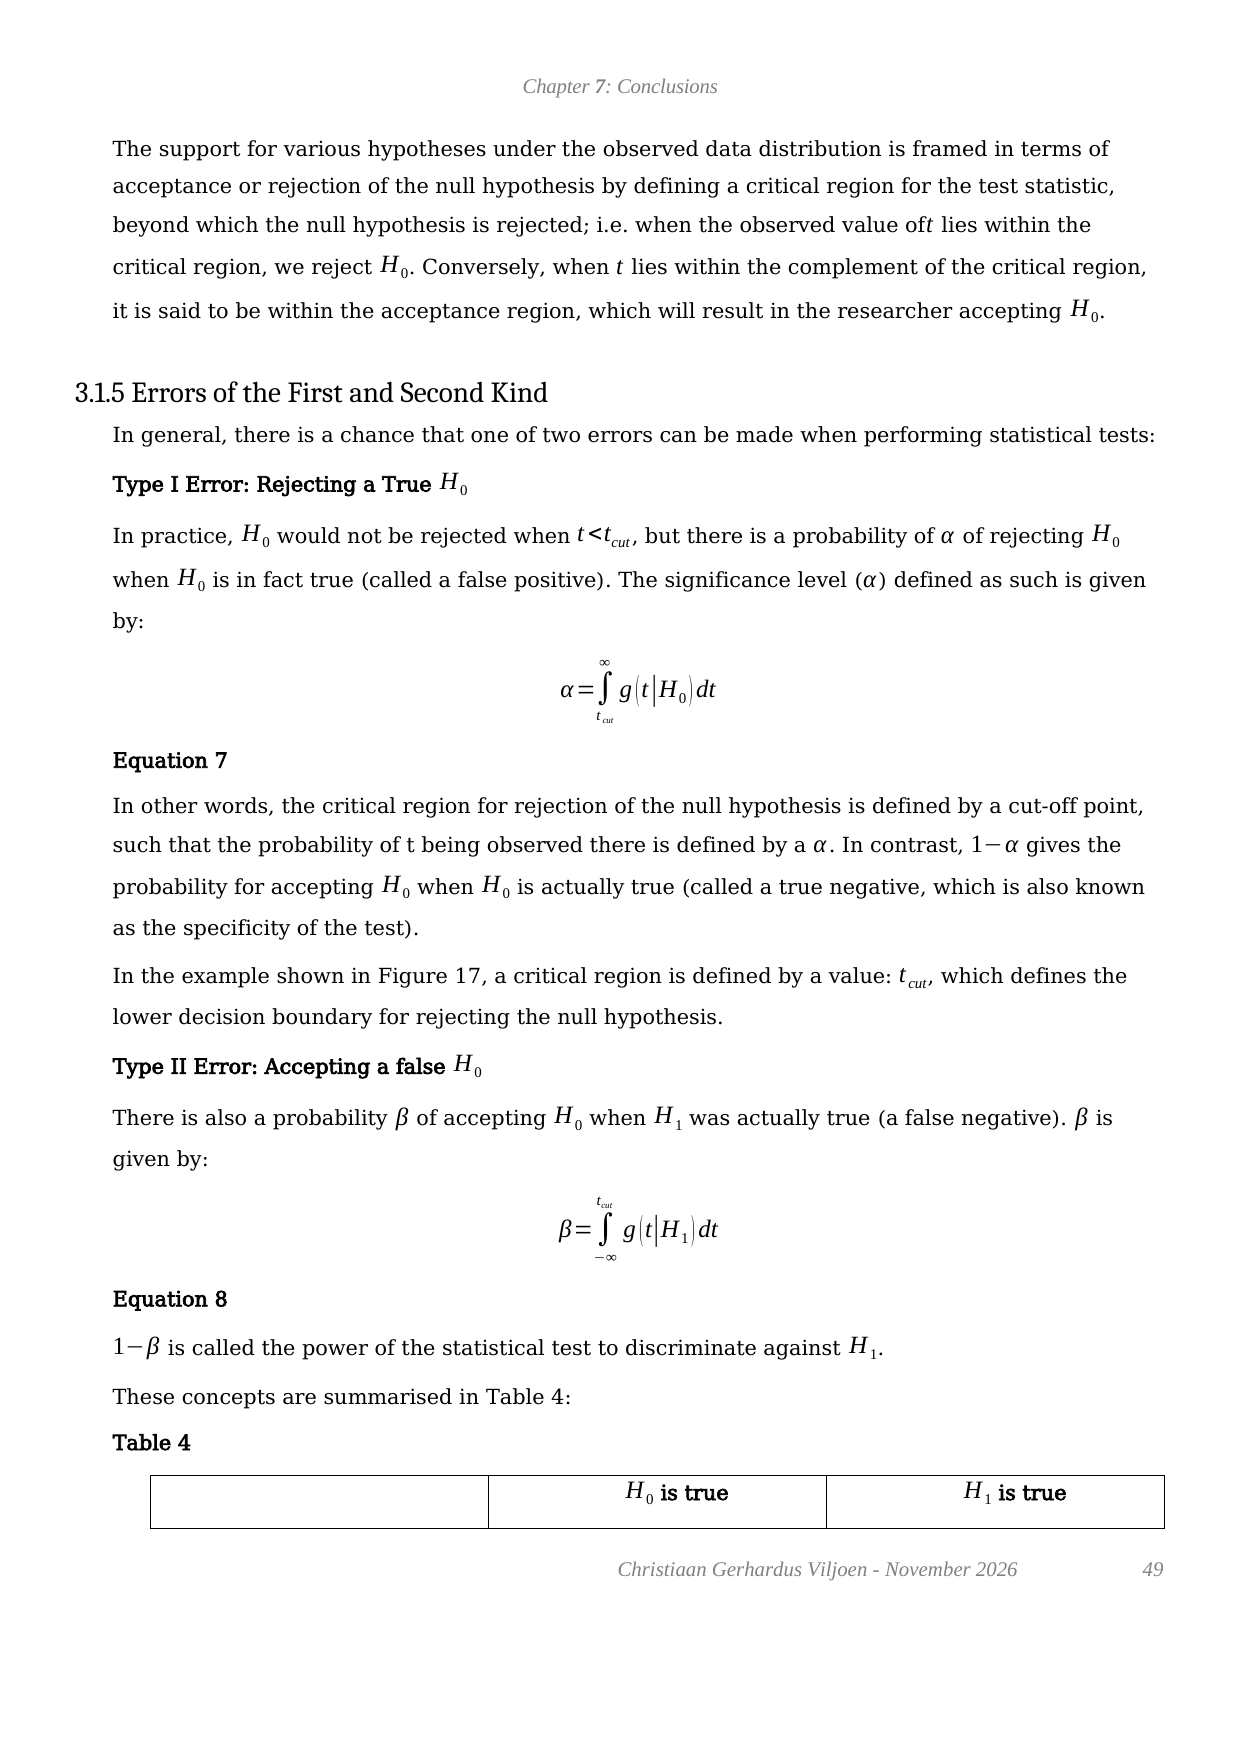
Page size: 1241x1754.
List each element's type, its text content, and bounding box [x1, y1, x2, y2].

table_header is true [827, 1476, 1164, 1528]
text In other words, the critical region for rejection of the null hypothesis is defined by a cut-off point, such that the probability of t being observed there is defined by a . In contrast, gives the probability for accepting when is actually true (called a true negative, which is also known as the specificity of the test). [112, 793, 1165, 939]
text In practice, would not be rejected when , but there is a probability of of rejecting when is in fact true (called a false positive). The significance level () defined as such is given by: [112, 520, 1165, 632]
text Equation 8 [112, 1286, 1165, 1311]
text In general, there is a chance that one of two errors can be made when performing statistical tests: [112, 422, 1165, 447]
text is called the power of the statistical test to discriminate against . [112, 1331, 1165, 1363]
table_header is true [489, 1476, 826, 1528]
text Type I Error: Rejecting a True [112, 468, 1165, 499]
text These concepts are summarised in Table 4: [112, 1383, 1165, 1408]
text There is also a probability of accepting when was actually true (a false negative). is given by: [112, 1102, 1165, 1171]
text The support for various hypotheses under the observed data distribution is framed in terms of acceptance or rejection of the null hypothesis by defining a critical region for the test statistic, beyond which the null hypothesis is rejected; i.e. when the observed value of lies within the critical region, we reject . Conversely, when lies within the complement of the critical region, it is said to be within the acceptance region, which will result in the researcher accepting . [112, 135, 1165, 326]
text Equation 7 [112, 747, 1165, 772]
text Table 4 [112, 1429, 1165, 1454]
subtitle Errors of the First and Second Kind [75, 376, 1165, 409]
text In the example shown in Figure 17, a critical region is defined by a value: , which defines the lower decision boundary for rejecting the null hypothesis. [112, 960, 1165, 1029]
text Type II Error: Accepting a false [112, 1050, 1165, 1081]
table_header [151, 1476, 488, 1528]
